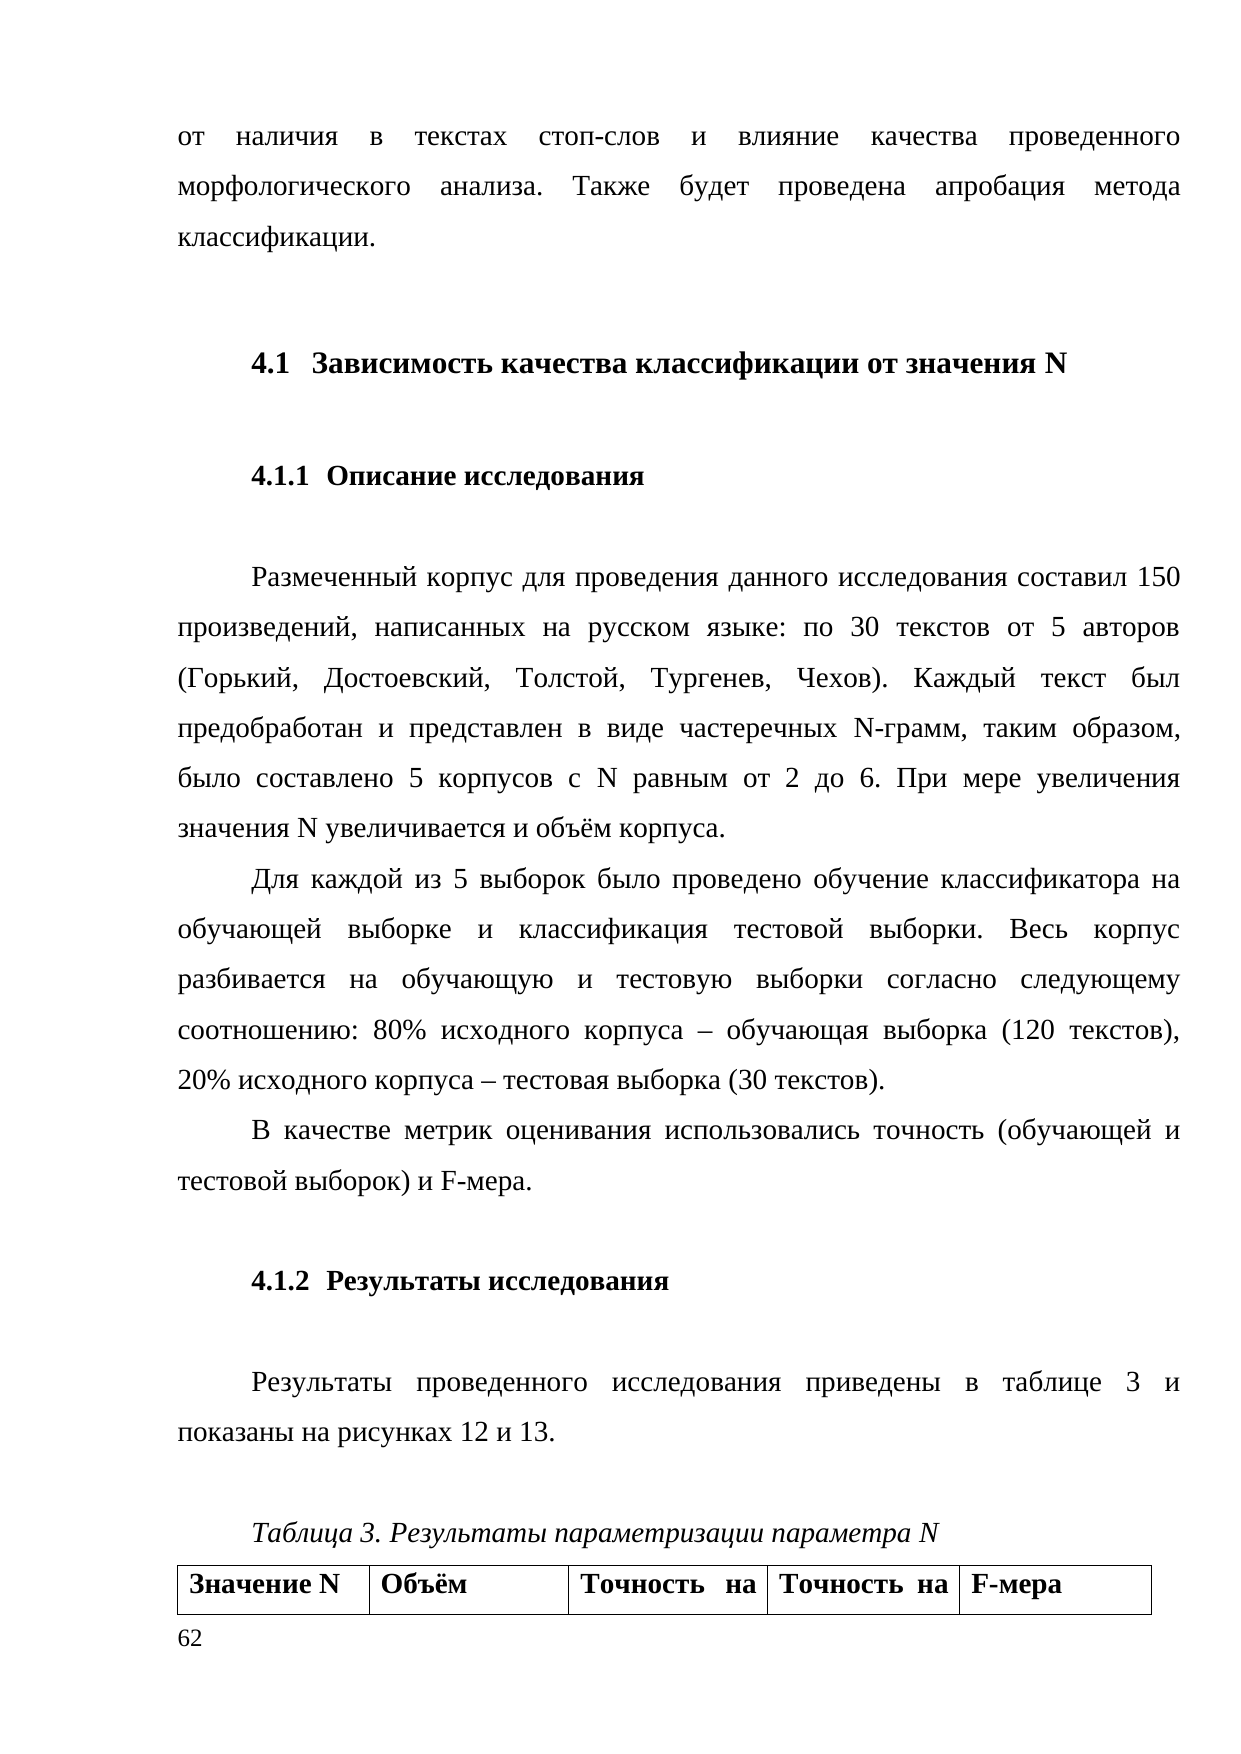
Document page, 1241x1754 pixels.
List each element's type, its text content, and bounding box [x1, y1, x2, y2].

subtitle Результаты исследования [251, 1263, 1181, 1297]
subtitle Зависимость качества классификации от значения N [251, 344, 1181, 380]
text Результаты проведенного исследования приведены в таблице 3 и показаны на рисунках 12 и 13. [177, 1364, 1181, 1448]
table_header F-мера [960, 1566, 1151, 1614]
text Размеченный корпус для проведения данного исследования составил 150 произведений, написанных на русском языке: по 30 текстов от 5 авторов (Горький, Достоевский, Толстой, Тургенев, Чехов). Каждый текст был предобработан и представлен в виде частеречных N-грамм, таким образом, было составлено 5 корпусов с N равным от 2 до 6. При мере увеличения значения N увеличивается и объём корпуса. [177, 559, 1181, 844]
text Таблица 3. Результаты параметризации параметра N [177, 1515, 1181, 1548]
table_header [768, 1566, 959, 1614]
text Для каждой из 5 выборок было проведено обучение классификатора на обучающей выборке и классификация тестовой выборки. Весь корпус разбивается на обучающую и тестовую выборки согласно следующему соотношению: 80% исходного корпуса – обучающая выборка (120 текстов), 20% исходного корпуса – тестовая выборка (30 текстов). [177, 861, 1181, 1096]
text В качестве метрик оценивания использовались точность (обучающей и тестовой выборок) и F-мера. [177, 1112, 1181, 1196]
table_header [370, 1566, 568, 1614]
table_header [569, 1566, 767, 1614]
subtitle Описание исследования [251, 458, 1181, 492]
table_header Значение N [178, 1566, 369, 1614]
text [177, 118, 1181, 252]
